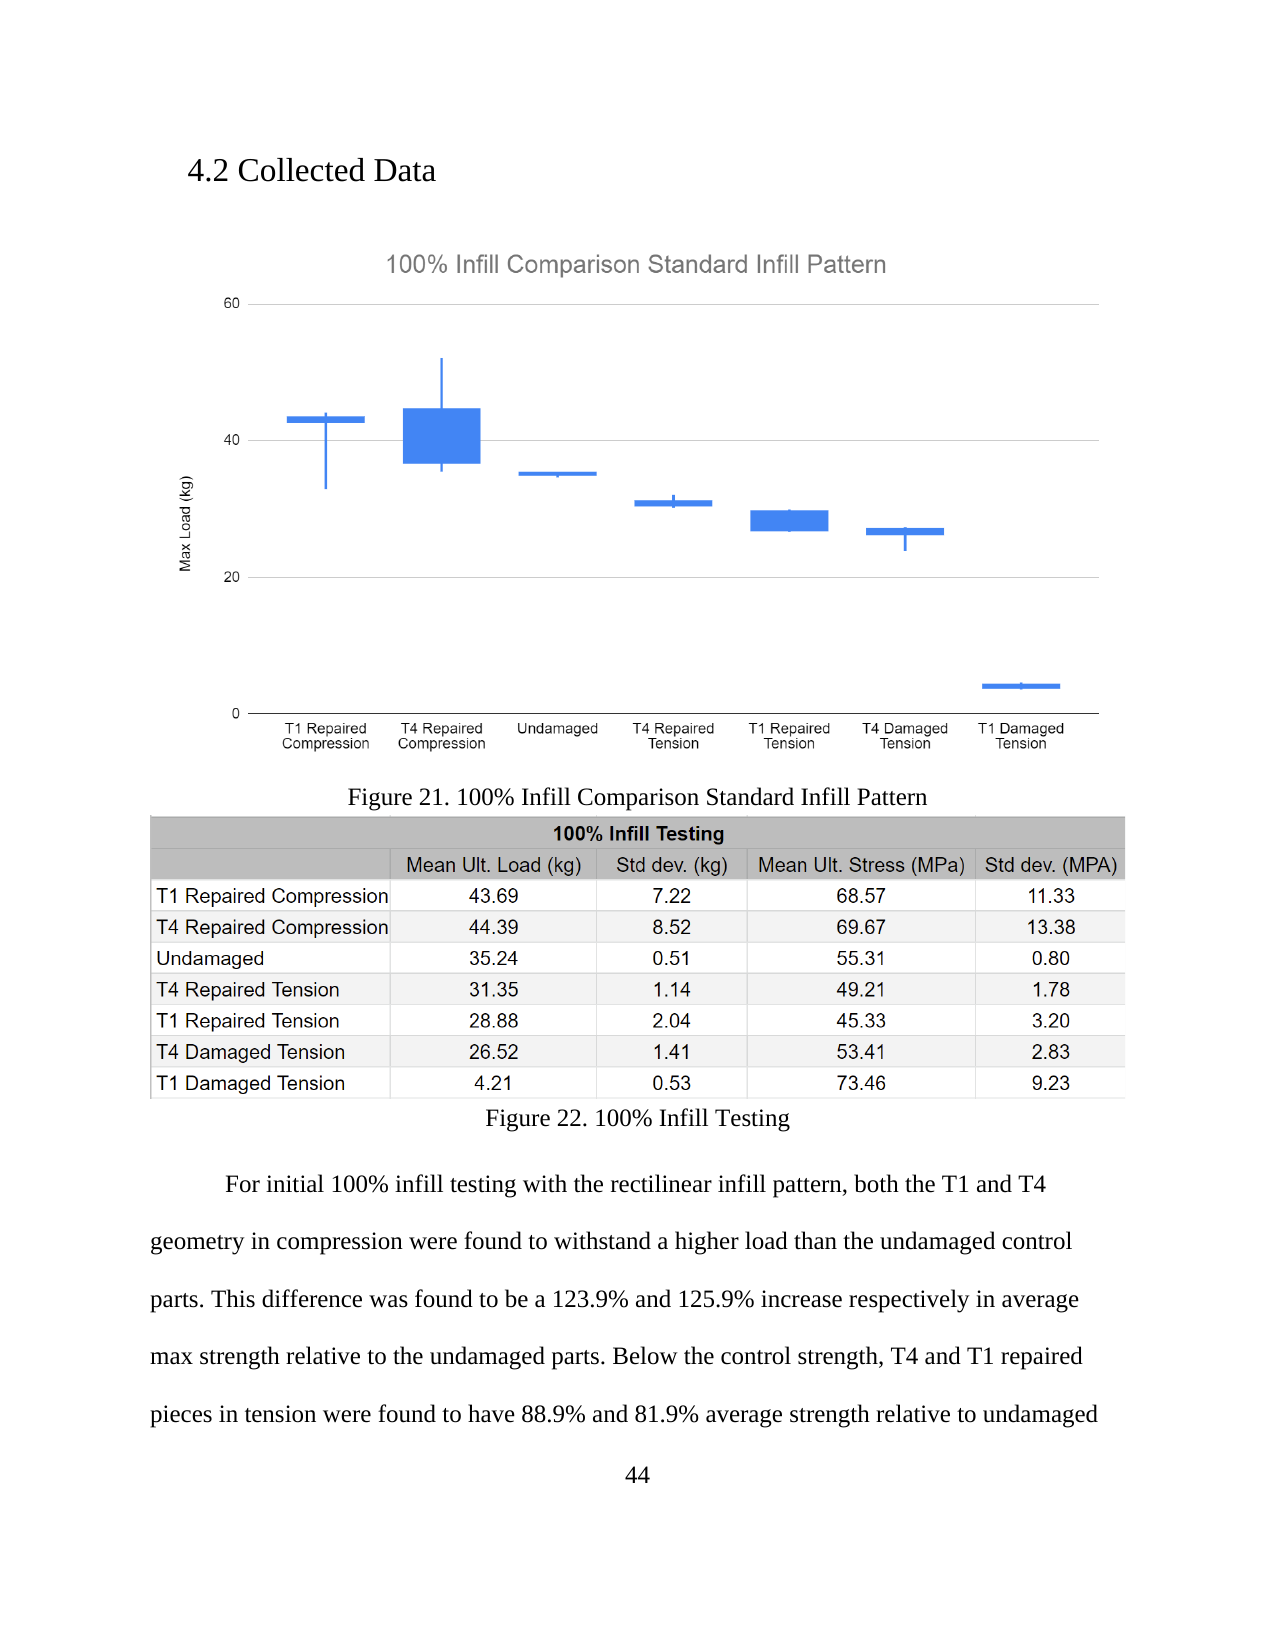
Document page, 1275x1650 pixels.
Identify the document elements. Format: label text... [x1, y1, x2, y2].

picture [150, 225, 1125, 778]
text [150, 1169, 1125, 1428]
text Figure 21. 100% Infill Comparison Standard Infill Pattern [150, 782, 1125, 811]
picture [150, 815, 1125, 1099]
text Figure 22. 100% Infill Testing [150, 1103, 1125, 1132]
subtitle 4.2 Collected Data [187, 150, 1125, 188]
